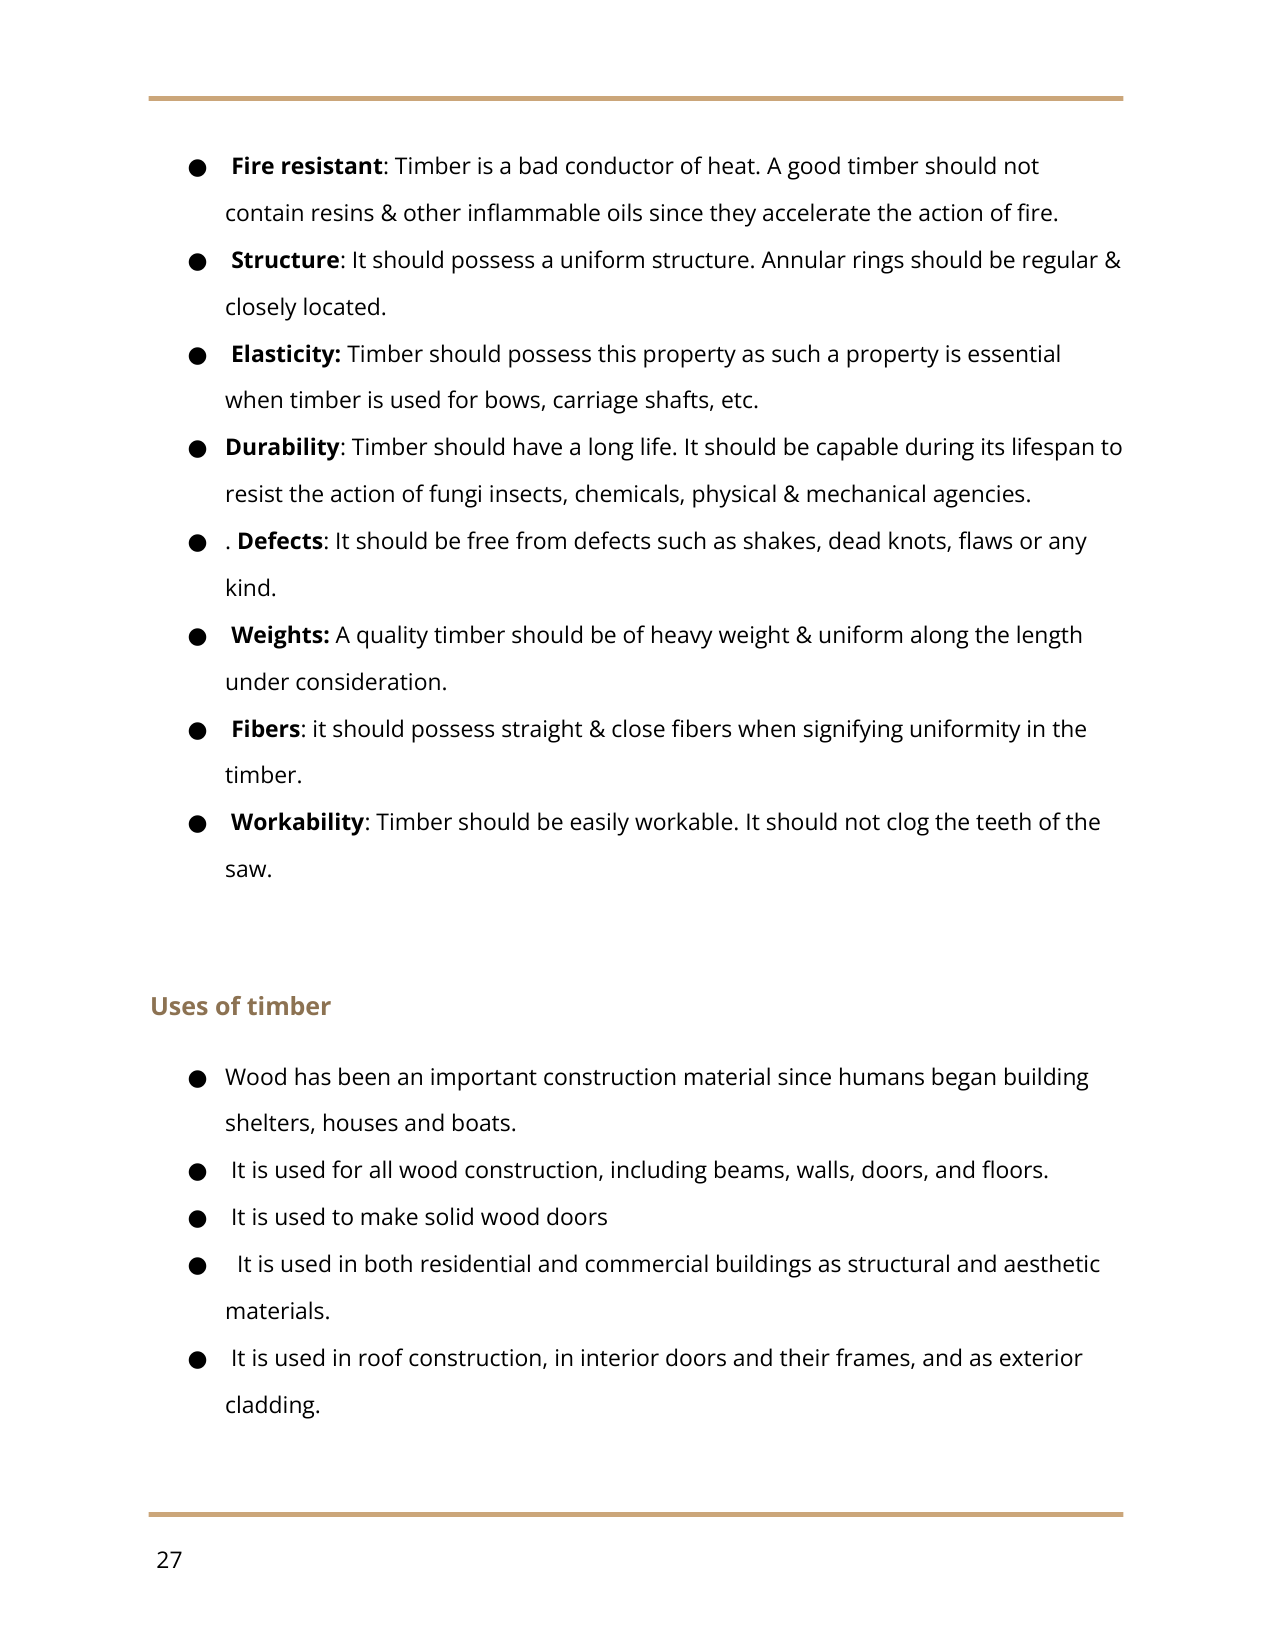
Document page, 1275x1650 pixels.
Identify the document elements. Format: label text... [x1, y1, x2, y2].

list It is used for all wood construction, including beams, walls, doors, and floors. [187, 1154, 1125, 1185]
list It is used in both residential and commercial buildings as structural and aesthetic materials. [187, 1248, 1125, 1326]
picture [148, 96, 1124, 101]
list . Defects: It should be free from defects such as shakes, dead knots, flaws or any kind. [187, 525, 1125, 603]
list Durability: Timber should have a long life. It should be capable during its lifespan to resist the action of fungi insects, chemicals, physical & mechanical agencies. [187, 431, 1125, 509]
picture [148, 1512, 1124, 1517]
list Wood has been an important construction material since humans began building shelters, houses and boats. [187, 1060, 1125, 1138]
list Fire resistant: Timber is a bad conductor of heat. A good timber should not contain resins & other inflammable oils since they accelerate the action of fire. [187, 150, 1125, 228]
list Workability: Timber should be easily workable. It should not clog the teeth of the saw. [187, 806, 1125, 884]
list It is used to make solid wood doors [187, 1201, 1125, 1232]
list Elasticity: Timber should possess this property as such a property is essential when timber is used for bows, carriage shafts, etc. [187, 337, 1125, 416]
list Weights: A quality timber should be of heavy weight & uniform along the length under consideration. [187, 619, 1125, 697]
list Fibers: it should possess straight & close fibers when signifying uniformity in the timber. [187, 712, 1125, 791]
list It is used in roof construction, in interior doors and their frames, and as exterior cladding. [187, 1342, 1125, 1420]
list Structure: It should possess a uniform structure. Annular rings should be regular & closely located. [187, 244, 1125, 322]
subtitle Uses of timber [150, 988, 1125, 1023]
